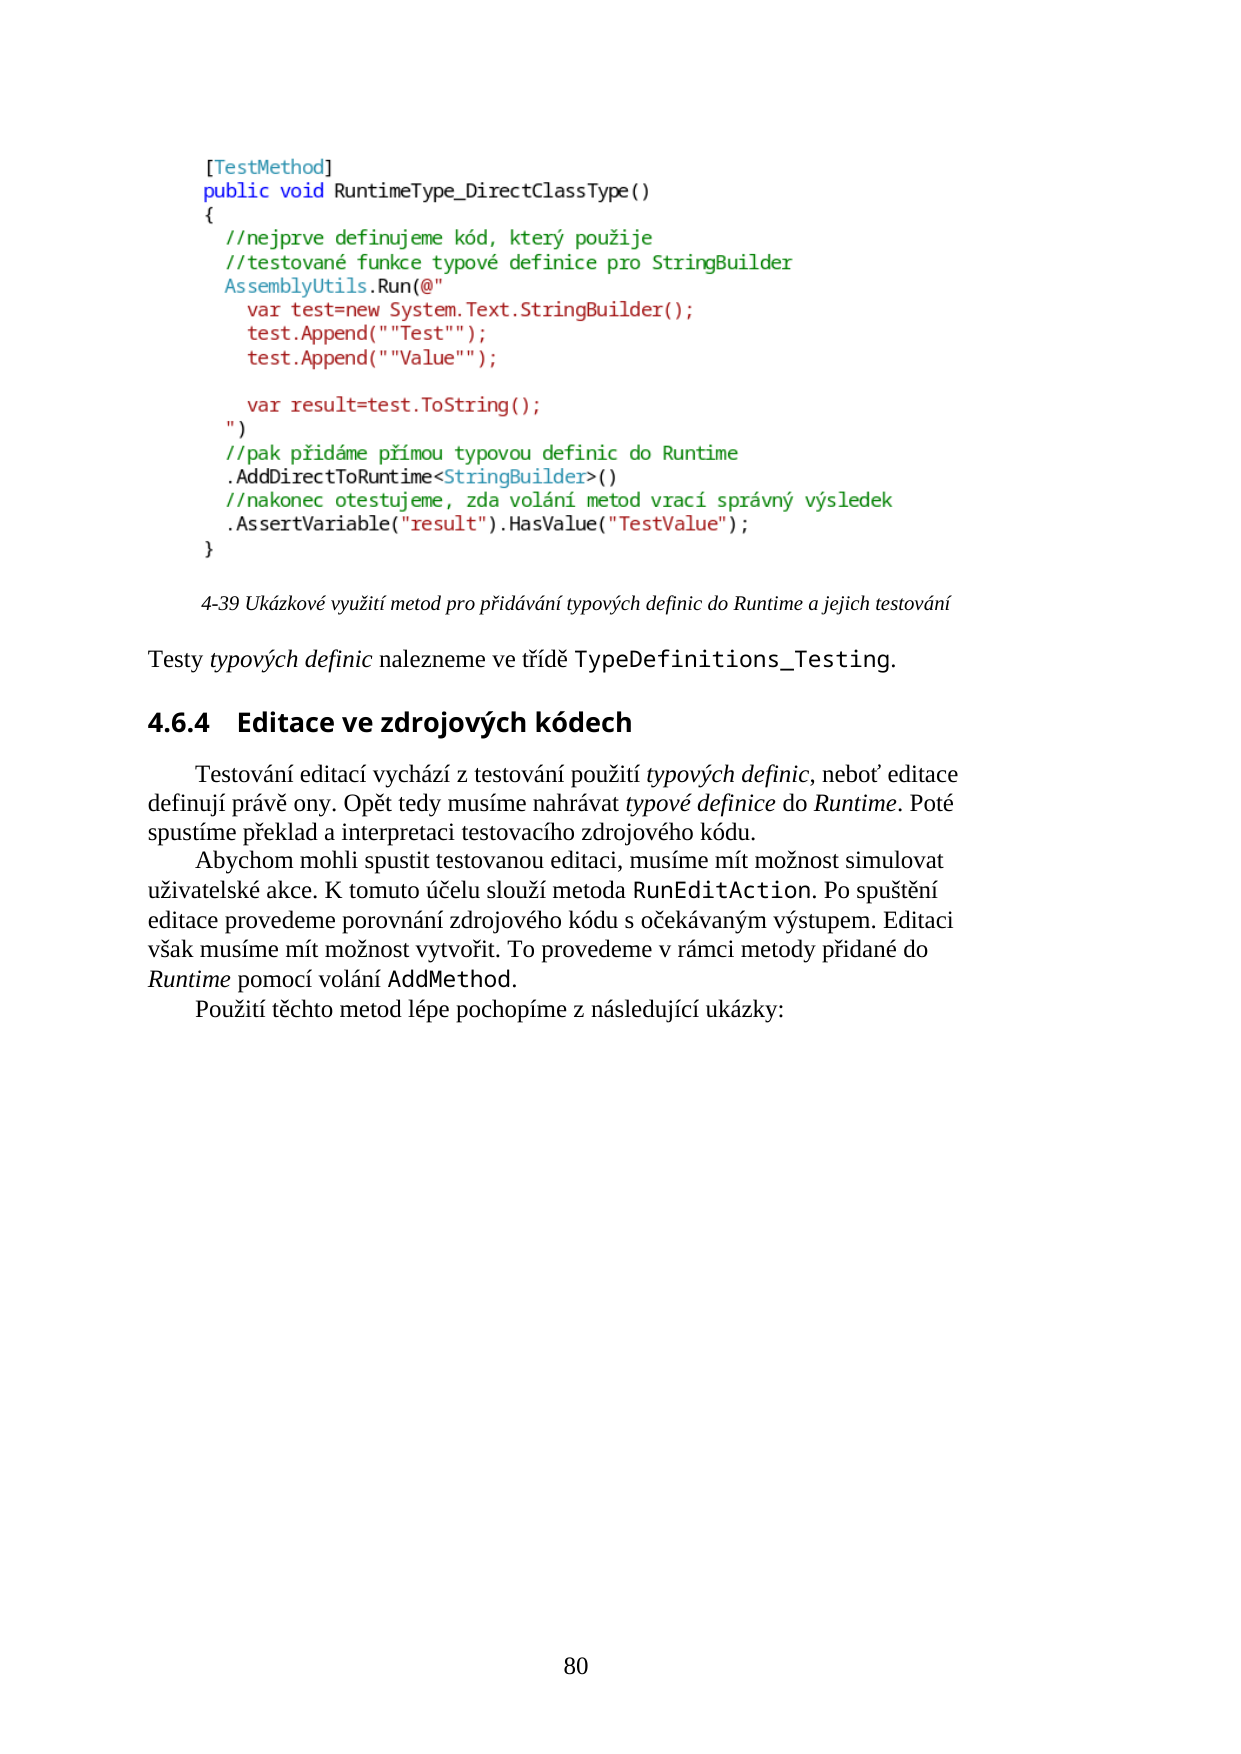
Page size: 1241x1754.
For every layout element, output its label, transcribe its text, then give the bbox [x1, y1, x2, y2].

text Testy typových definic nalezneme ve třídě TypeDefinitions_Testing. [148, 643, 1004, 674]
text Použití těchto metod lépe pochopíme z následující ukázky: [148, 994, 1004, 1023]
text Testování editací vychází z testování použití typových definic, neboť editace definují právě ony. Opět tedy musíme nahrávat typové definice do Runtime. Poté spustíme překlad a interpretaci testovacího zdrojového kódu. [148, 759, 1004, 845]
subtitle Editace ve zdrojových kódech [148, 704, 1004, 741]
text Abychom mohli spustit testovanou editaci, musíme mít možnost simulovat uživatelské akce. K tomuto účelu slouží metoda RunEditAction. Po spuštění editace provedeme porovnání zdrojového kódu s očekávaným výstupem. Editaci však musíme mít možnost vytvořit. To provedeme v rámci metody přidané do Runtime pomocí volání AddMethod. [148, 845, 1004, 994]
